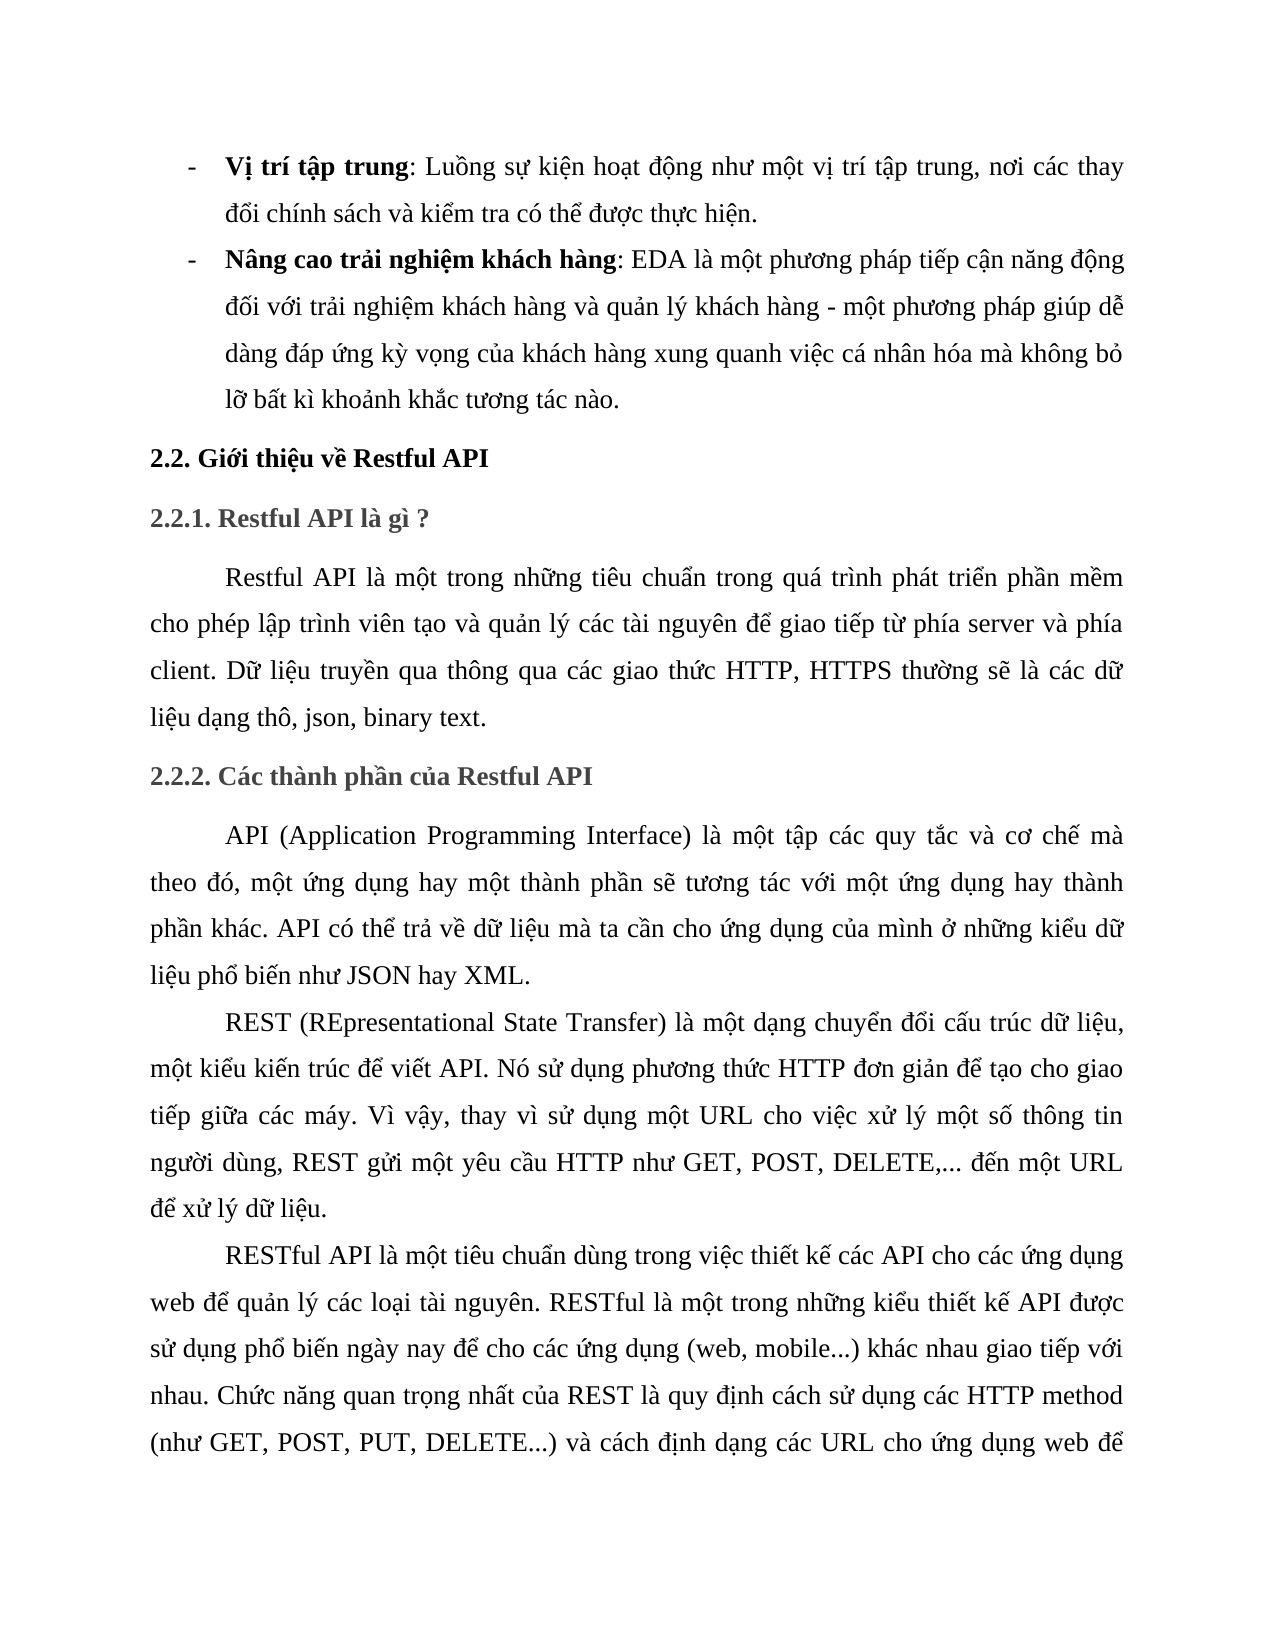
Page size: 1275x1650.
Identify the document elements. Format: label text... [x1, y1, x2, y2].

subtitle Restful API là gì ? [150, 502, 1125, 533]
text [150, 1239, 1125, 1457]
subtitle Giới thiệu về Restful API [150, 442, 1125, 474]
text API (Application Programming Interface) là một tập các quy tắc và cơ chế mà theo đó, một ứng dụng hay một thành phần sẽ tương tác với một ứng dụng hay thành phần khác. API có thể trả về dữ liệu mà ta cần cho ứng dụng của mình ở những kiểu dữ liệu phổ biến như JSON hay XML. [150, 819, 1125, 990]
text REST (REpresentational State Transfer) là một dạng chuyển đổi cấu trúc dữ liệu, một kiểu kiến trúc để viết API. Nó sử dụng phương thức HTTP đơn giản để tạo cho giao tiếp giữa các máy. Vì vậy, thay vì sử dụng một URL cho việc xử lý một số thông tin người dùng, REST gửi một yêu cầu HTTP như GET, POST, DELETE,... đến một URL để xử lý dữ liệu. [150, 1006, 1125, 1224]
text Restful API là một trong những tiêu chuẩn trong quá trình phát triển phần mềm cho phép lập trình viên tạo và quản lý các tài nguyên để giao tiếp từ phía server và phía client. Dữ liệu truyền qua thông qua các giao thức HTTP, HTTPS thường sẽ là các dữ liệu dạng thô, json, binary text. [150, 561, 1125, 732]
list Vị trí tập trung: Luồng sự kiện hoạt động như một vị trí tập trung, nơi các thay đổi chính sách và kiểm tra có thể được thực hiện. [187, 150, 1125, 228]
subtitle Các thành phần của Restful API [150, 760, 1125, 791]
list Nâng cao trải nghiệm khách hàng: EDA là một phương pháp tiếp cận năng động đối với trải nghiệm khách hàng và quản lý khách hàng - một phương pháp giúp dễ dàng đáp ứng kỳ vọng của khách hàng xung quanh việc cá nhân hóa mà không bỏ lỡ bất kì khoảnh khắc tương tác nào. [187, 243, 1125, 414]
